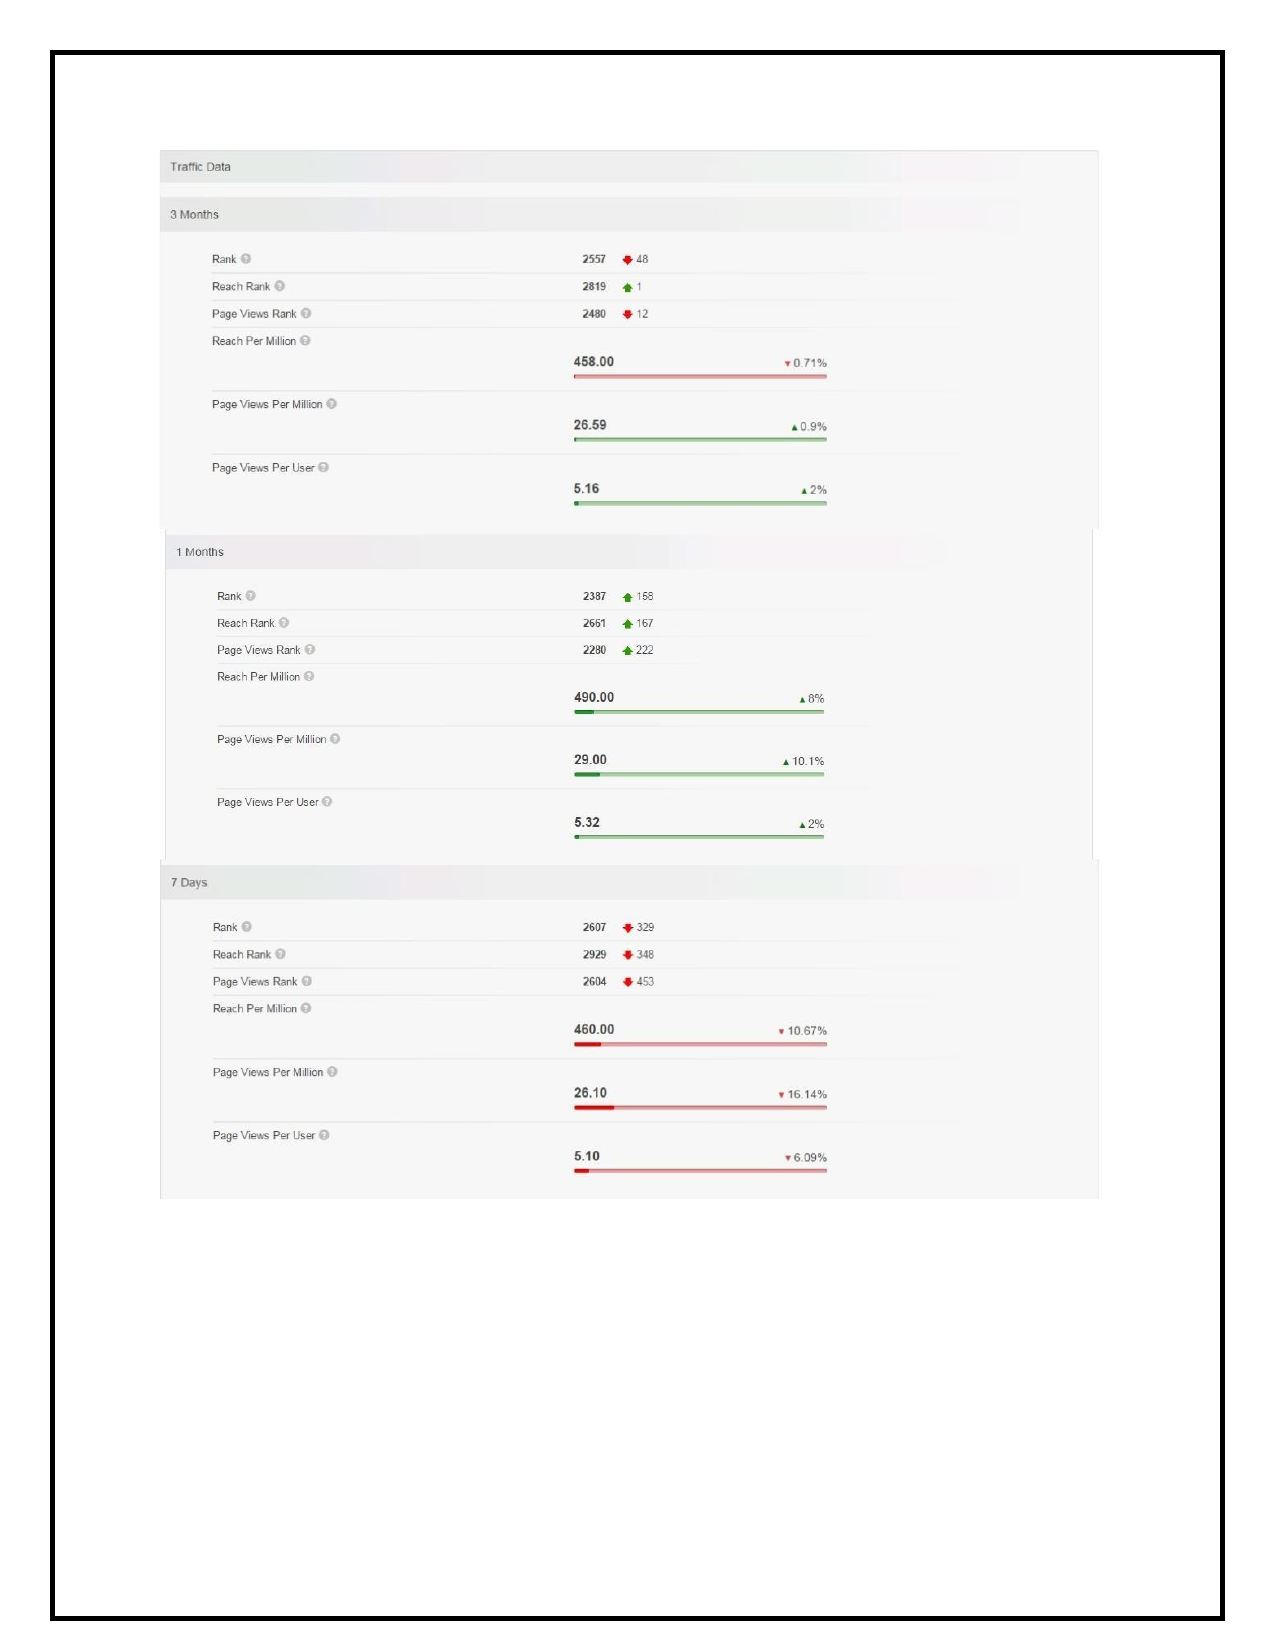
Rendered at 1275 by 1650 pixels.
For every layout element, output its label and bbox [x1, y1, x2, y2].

picture [159, 150, 1103, 1199]
